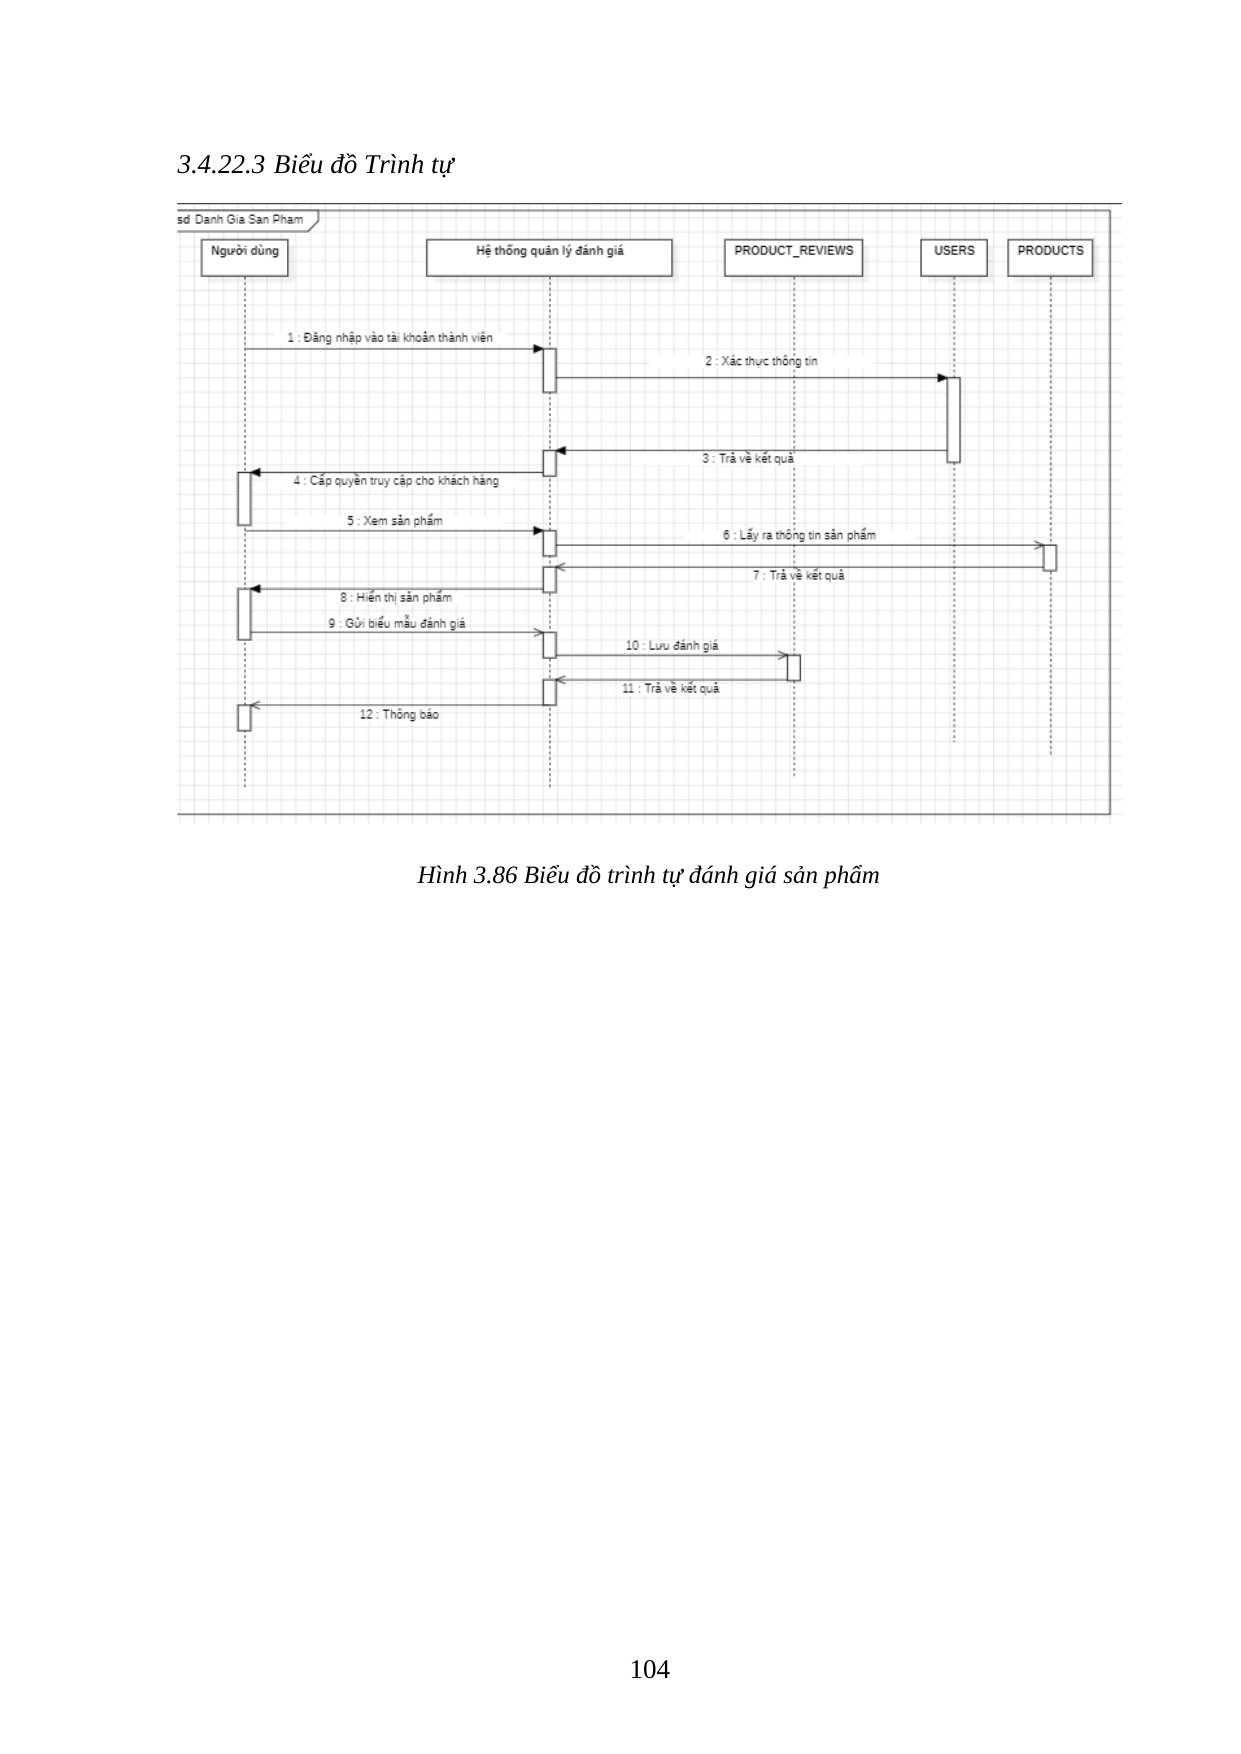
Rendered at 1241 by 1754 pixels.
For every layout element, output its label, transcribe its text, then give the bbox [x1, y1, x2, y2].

subtitle Biểu đồ Trình tự [177, 148, 1122, 179]
text Hình 3.86 Biểu đồ trình tự đánh giá sản phẩm [177, 860, 1122, 889]
picture [177, 203, 1123, 824]
